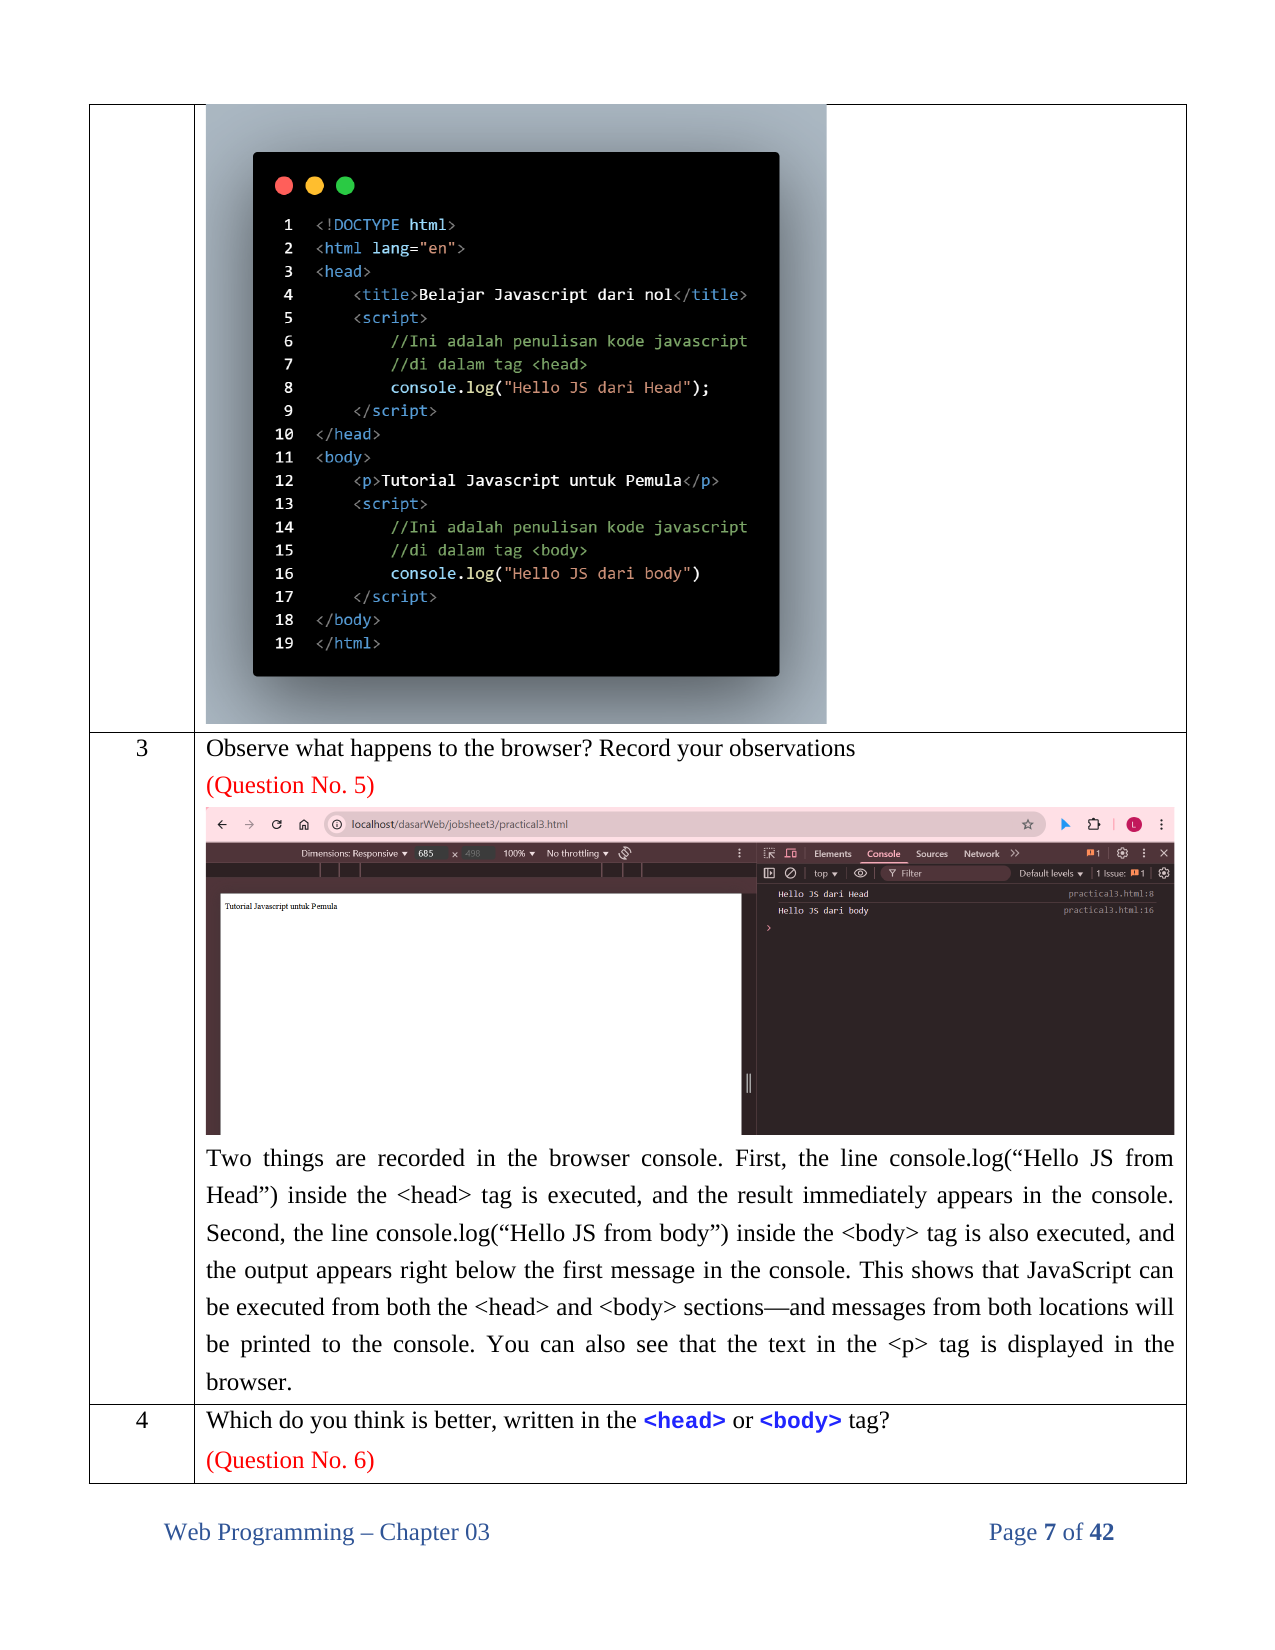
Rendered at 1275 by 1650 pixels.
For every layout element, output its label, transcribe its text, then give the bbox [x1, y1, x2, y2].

picture [205, 807, 1175, 1135]
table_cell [195, 105, 1186, 732]
table_cell 4 [90, 1405, 194, 1483]
table_cell 3 [90, 733, 194, 1404]
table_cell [195, 1405, 1186, 1483]
table_cell Observe what happens to the browser? Record your observations (Question No. 5) Two things are recorded in the browser console. First, the line console.log(“Hello JS from Head”) inside the <head> tag is executed, and the result immediately appears in the console. Second, the line console.log(“Hello JS from body”) inside the <body> tag is also executed, and the output appears right below the first message in the console. This shows that JavaScript can be executed from both the <head> and <body> sections—and messages from both locations will be printed to the console. You can also see that the text in the <p> tag is displayed in the browser. [195, 733, 1186, 1404]
picture [205, 104, 827, 724]
table_cell 2 [90, 105, 194, 732]
